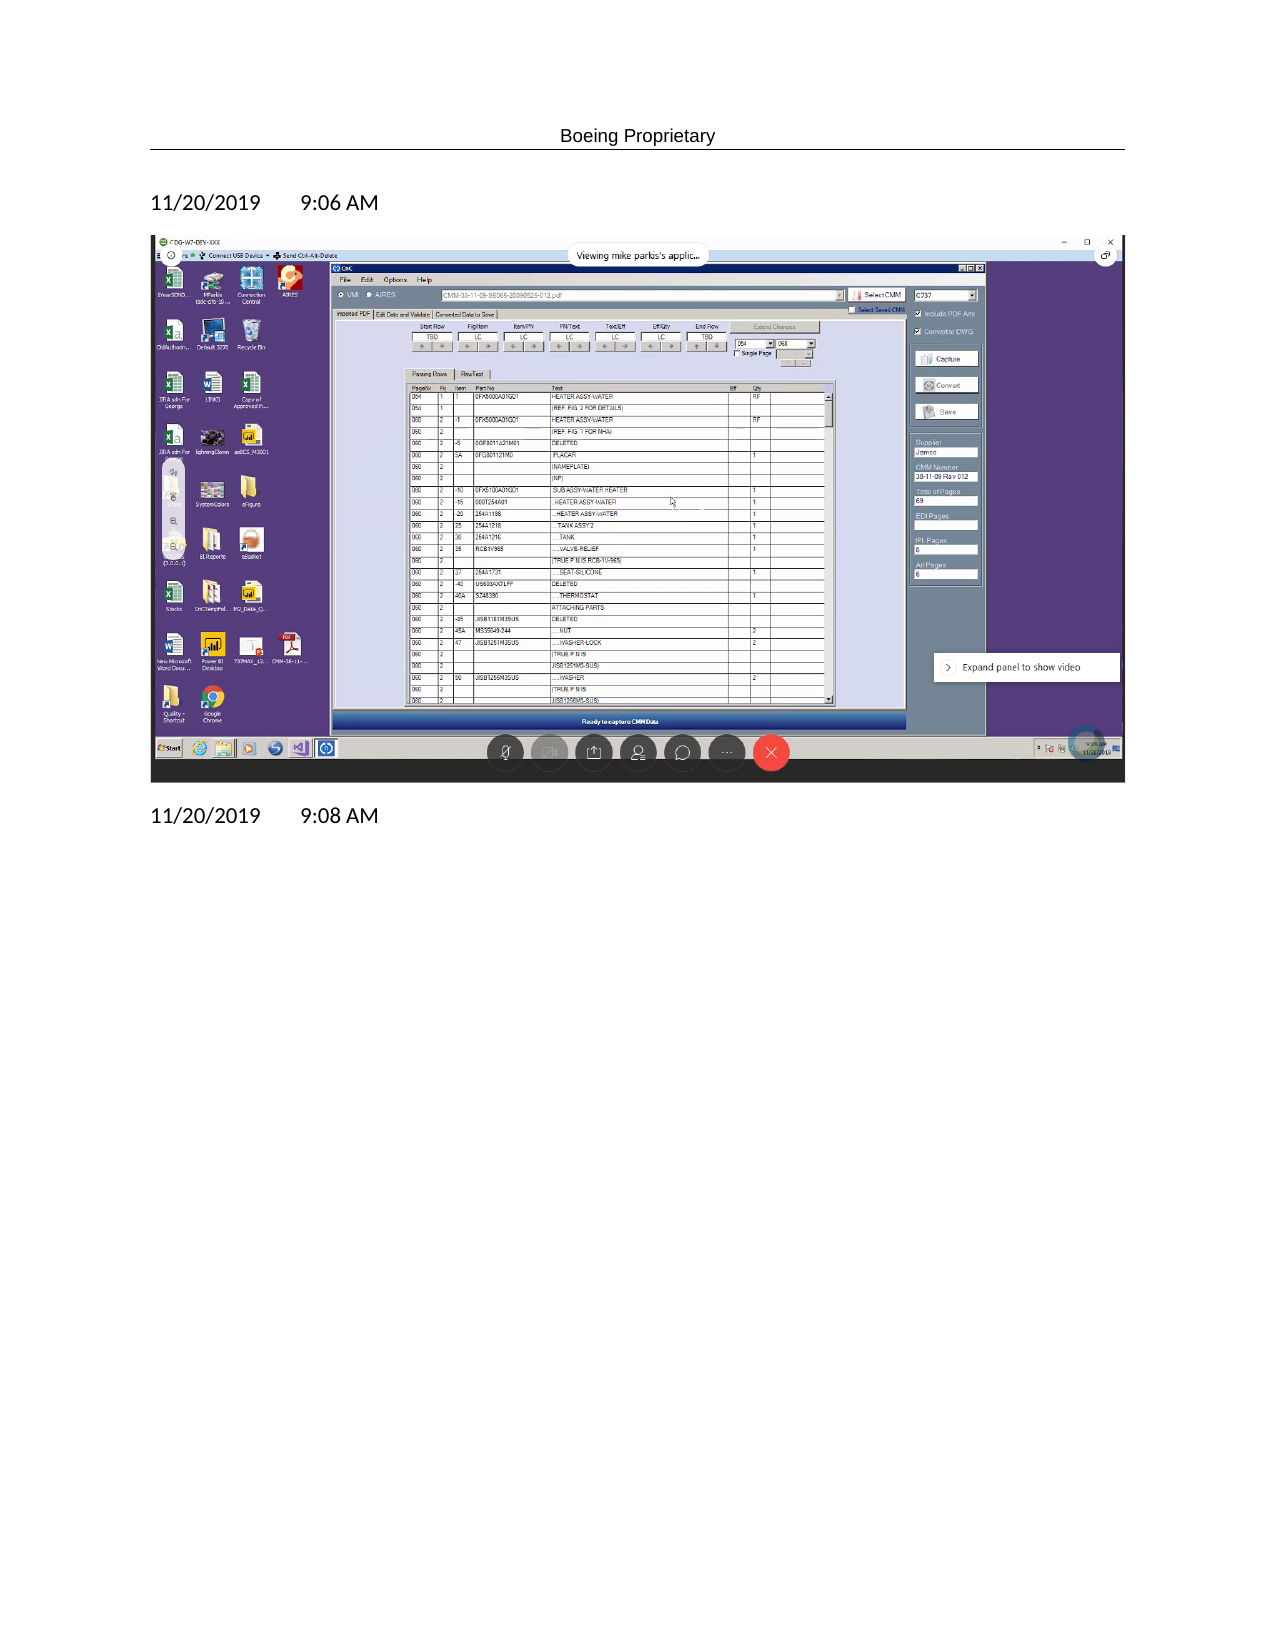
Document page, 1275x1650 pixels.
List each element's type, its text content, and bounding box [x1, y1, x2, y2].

text 11/20/2019 9:06 AM [150, 188, 1125, 216]
picture [150, 234, 1125, 783]
text 11/20/2019 9:08 AM [150, 802, 1125, 829]
